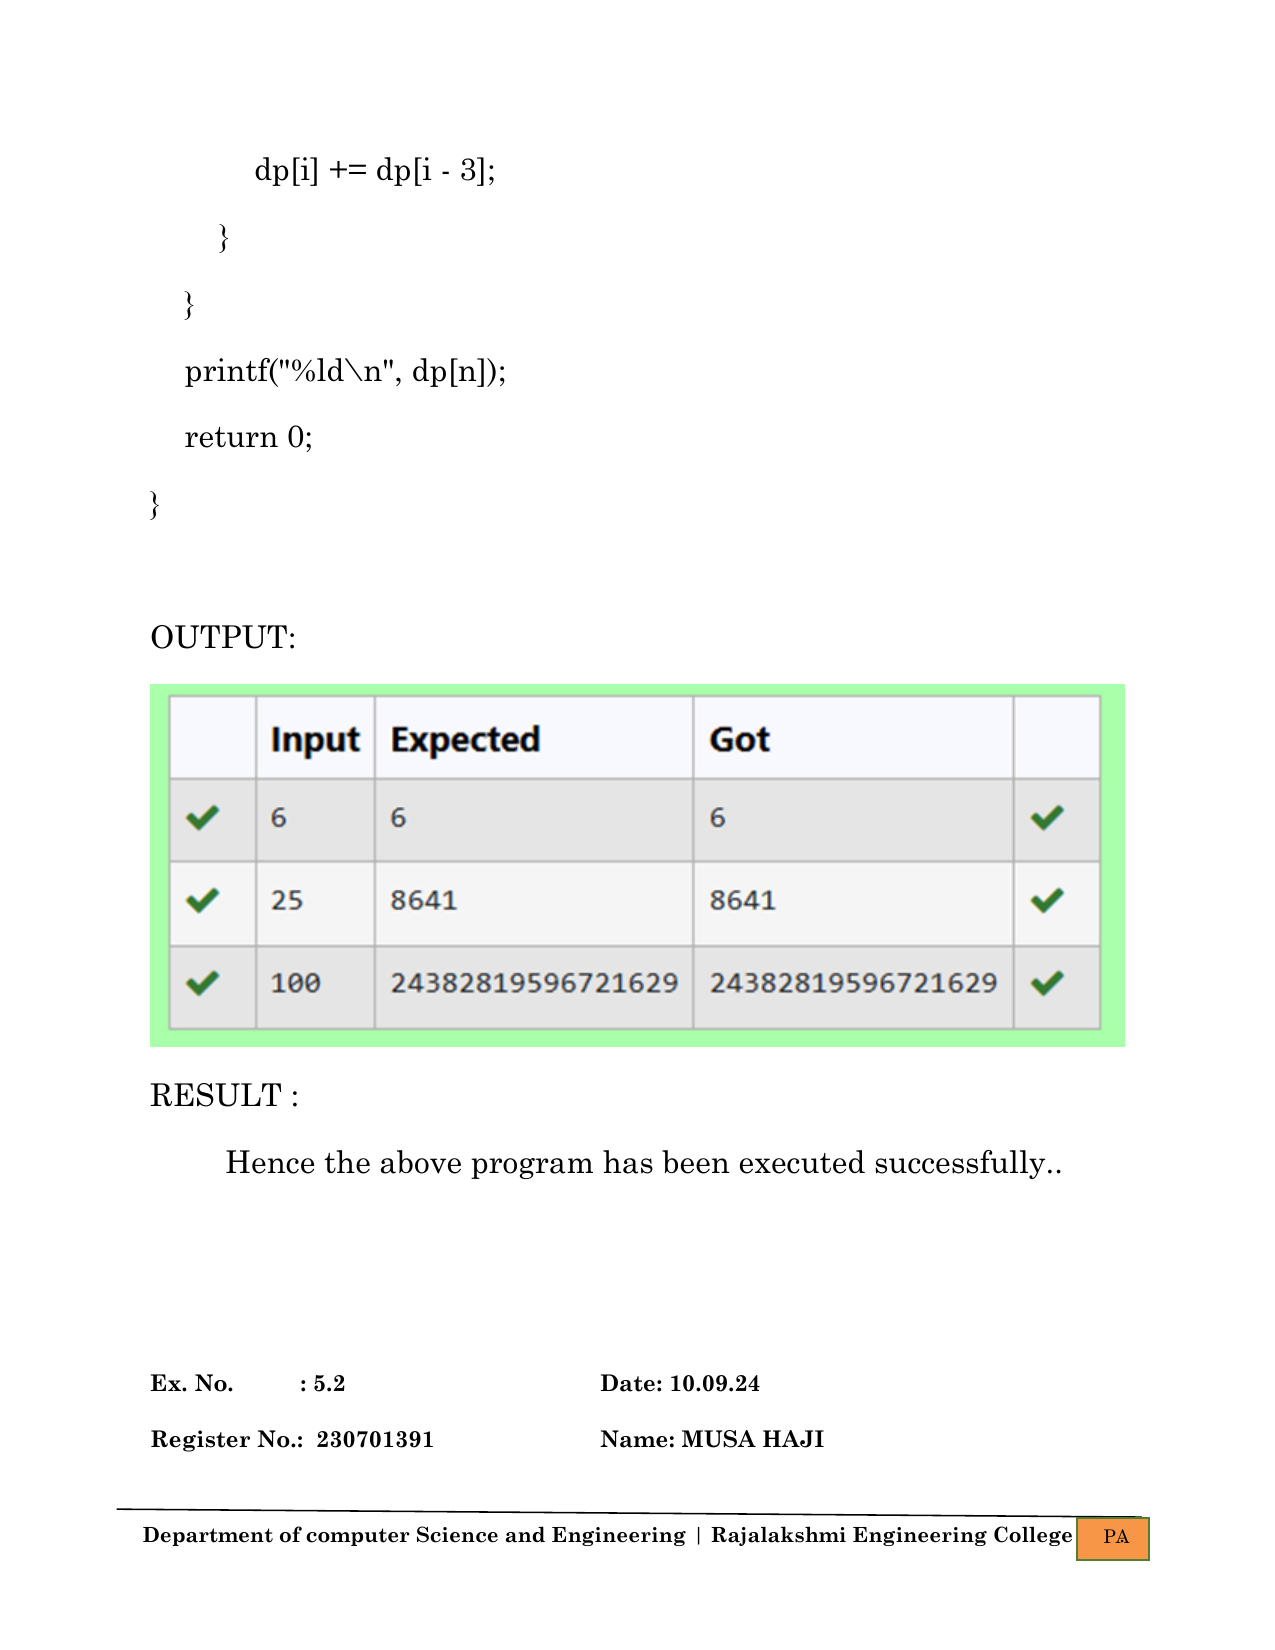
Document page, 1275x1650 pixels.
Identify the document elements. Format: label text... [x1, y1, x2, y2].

text OUTPUT: [150, 617, 1125, 655]
text return 0; [150, 417, 1125, 455]
text } [150, 217, 1125, 254]
text dp[i] += dp[i - 3]; [150, 150, 1125, 188]
text Ex. No. : 5.2 Date: 10.09.24 [150, 1368, 1125, 1396]
text printf("%ld\n", dp[n]); [150, 350, 1125, 388]
text } [150, 283, 1125, 321]
text RESULT : [150, 1076, 1125, 1113]
text Register No.: 230701391 Name: MUSA HAJI [150, 1425, 1125, 1453]
text Hence the above program has been executed successfully.. [150, 1143, 1125, 1180]
text } [150, 484, 1125, 521]
picture [150, 684, 1125, 1047]
